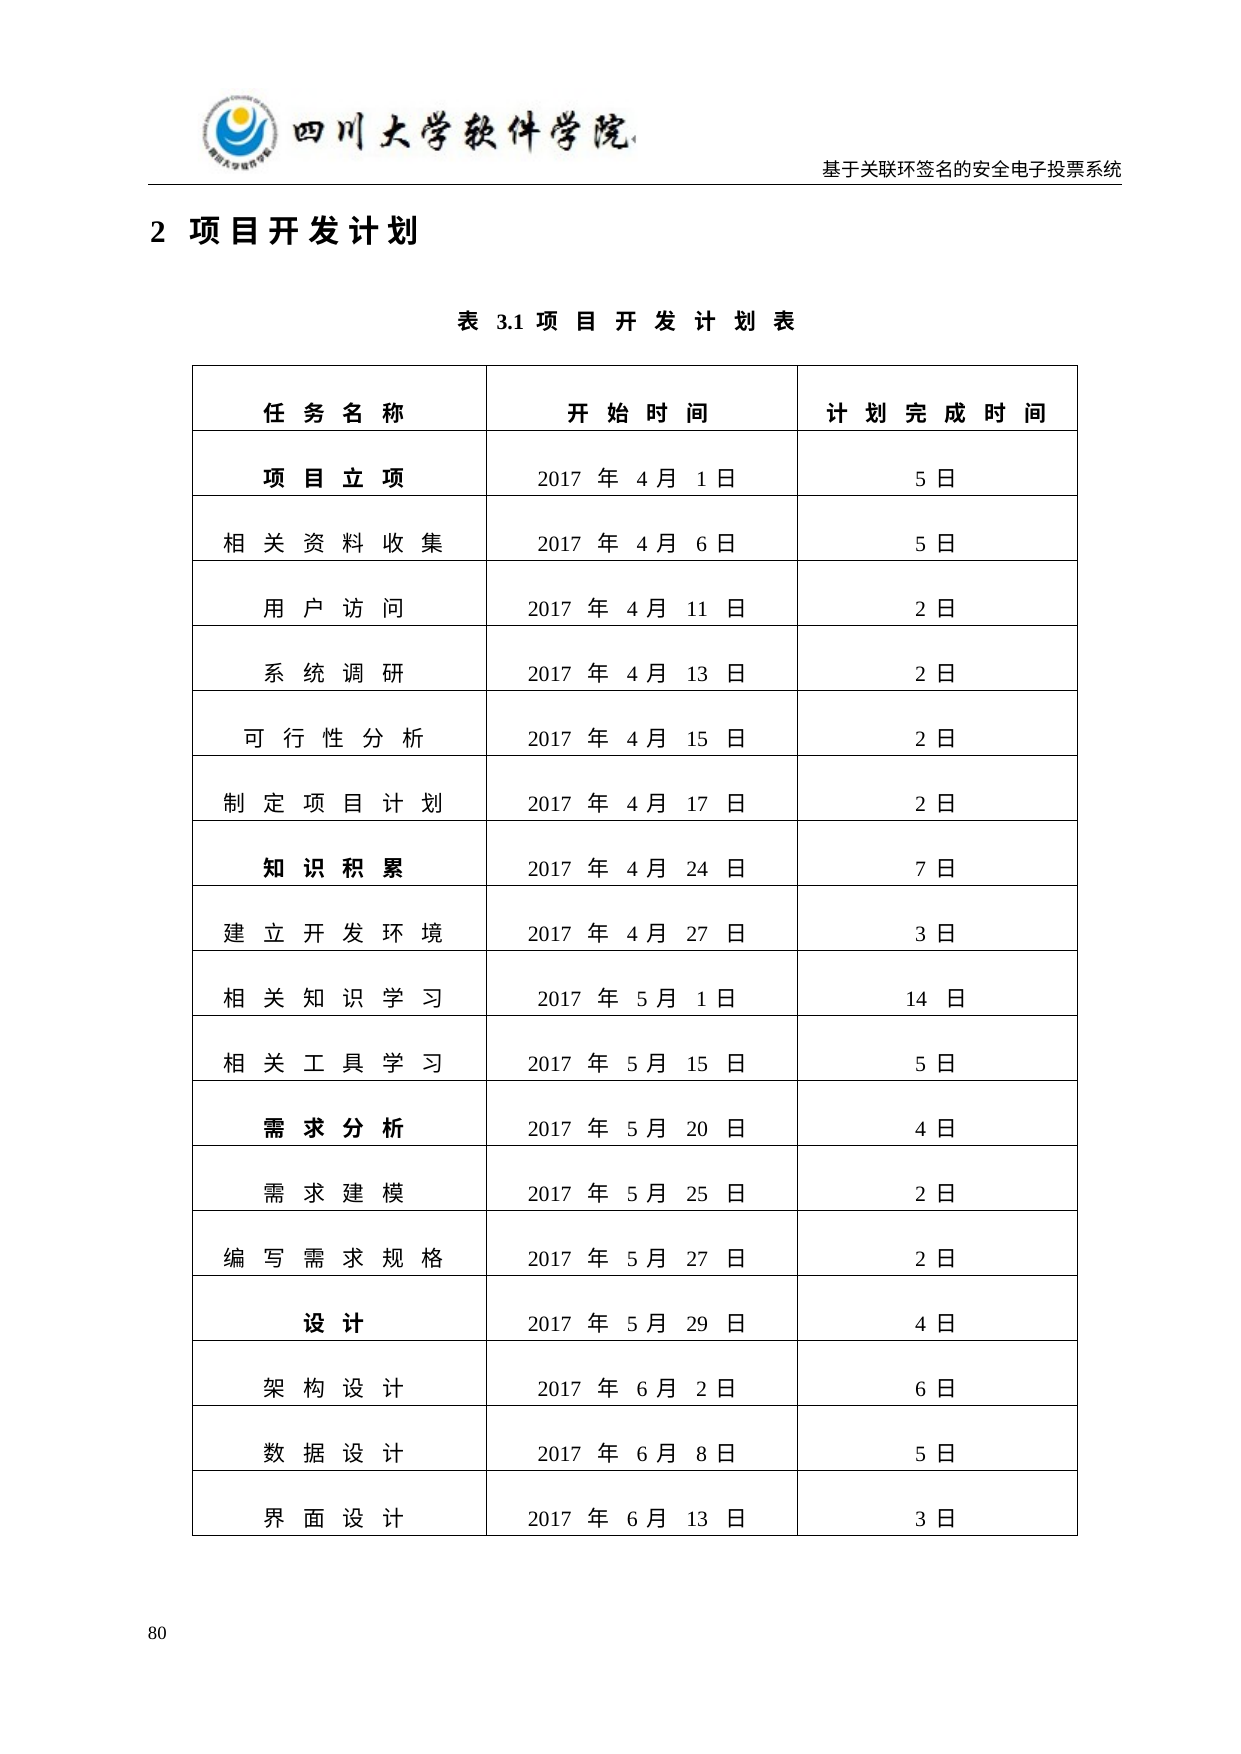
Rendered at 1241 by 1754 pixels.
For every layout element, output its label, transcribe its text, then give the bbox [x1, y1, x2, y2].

table_cell 2017年5月25日 [487, 1146, 797, 1210]
text 表3.1 项目开发计划表 [150, 289, 1120, 350]
table_cell 需求分析 [193, 1081, 486, 1145]
table_cell 5日 [798, 431, 1077, 495]
table_cell 2日 [798, 1211, 1077, 1275]
table_cell 编写需求规格书 [193, 1211, 486, 1275]
table_cell 2017年4月11日 [487, 561, 797, 625]
table_cell 2017年4月24日 [487, 821, 797, 885]
table_cell 2日 [798, 691, 1077, 755]
table_cell 知识积累 [193, 821, 486, 885]
table_cell 制定项目计划 [193, 756, 486, 820]
table_cell 设计 [193, 1276, 486, 1340]
subtitle 2 项目开发计划 [150, 198, 1120, 259]
table_cell 相关资料收集 [193, 496, 486, 560]
table_cell 2017年4月15日 [487, 691, 797, 755]
table_cell 2017年6月2日 [487, 1341, 797, 1405]
table_cell 数据设计 [193, 1406, 486, 1470]
table_cell 2017年5月15日 [487, 1016, 797, 1080]
table_cell 3日 [798, 886, 1077, 950]
table_cell 5日 [798, 496, 1077, 560]
table_cell 2日 [798, 626, 1077, 690]
table_cell 2017年4月17日 [487, 756, 797, 820]
table_cell 可行性分析 [193, 691, 486, 755]
table_cell 2日 [798, 561, 1077, 625]
table_cell 相关工具学习 [193, 1016, 486, 1080]
table_cell 相关知识学习 [193, 951, 486, 1015]
table_cell 2017年4月13日 [487, 626, 797, 690]
table_cell 建立开发环境 [193, 886, 486, 950]
table_cell 2017年4月6日 [487, 496, 797, 560]
table_header 开始时间 [487, 366, 797, 430]
table_cell 6日 [798, 1341, 1077, 1405]
table_cell 界面设计 [193, 1471, 486, 1535]
table_cell 2017年6月8日 [487, 1406, 797, 1470]
table_header 任务名称 [193, 366, 486, 430]
table_cell 2日 [798, 1146, 1077, 1210]
table_cell 项目立项 [193, 431, 486, 495]
table_cell 2017年5月1日 [487, 951, 797, 1015]
table_cell 2017年4月1日 [487, 431, 797, 495]
picture [197, 88, 639, 177]
table_cell 2017年5月20日 [487, 1081, 797, 1145]
table_cell 2017年6月13日 [487, 1471, 797, 1535]
table_cell 用户访问 [193, 561, 486, 625]
table_cell 系统调研 [193, 626, 486, 690]
table_cell 2017年5月29日 [487, 1276, 797, 1340]
table_cell 4日 [798, 1276, 1077, 1340]
table_cell 2日 [798, 756, 1077, 820]
table_header 计划完成时间 [798, 366, 1077, 430]
table_cell 架构设计 [193, 1341, 486, 1405]
table_cell 需求建模 [193, 1146, 486, 1210]
table_cell 7日 [798, 821, 1077, 885]
table_cell 2017年5月27日 [487, 1211, 797, 1275]
table_cell 4日 [798, 1081, 1077, 1145]
table_cell 5日 [798, 1016, 1077, 1080]
table_cell 2017年4月27日 [487, 886, 797, 950]
table_cell 14日 [798, 951, 1077, 1015]
table_cell 3日 [798, 1471, 1077, 1535]
table_cell 5日 [798, 1406, 1077, 1470]
